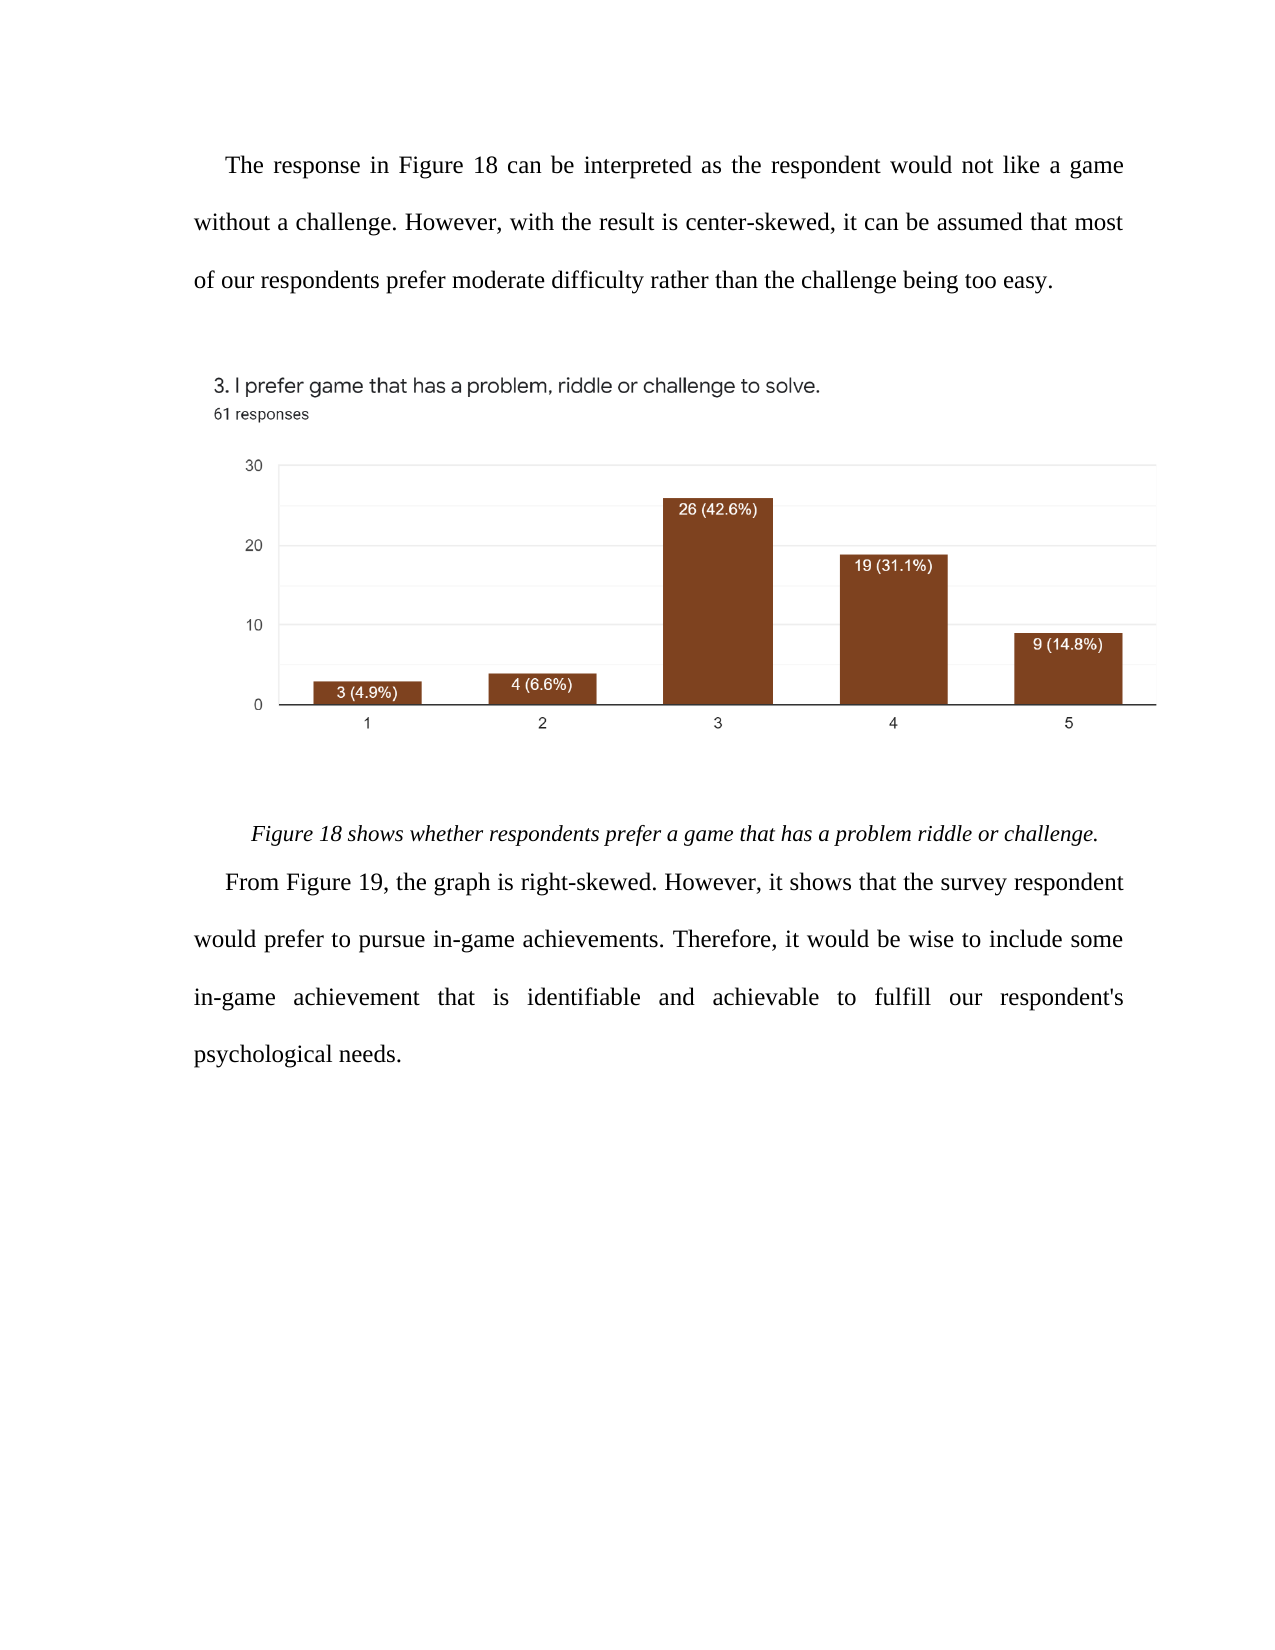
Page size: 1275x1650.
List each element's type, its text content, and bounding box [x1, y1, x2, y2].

text From Figure 19, the graph is right-skewed. However, it shows that the survey respondent would prefer to pursue in-game achievements. Therefore, it would be wise to include some in-game achievement that is identifiable and achievable to fulfill our respondent's psychological needs. [194, 867, 1125, 1068]
text The response in Figure 18 can be interpreted as the respondent would not like a game without a challenge. However, with the result is center-skewed, it can be assumed that most of our respondents prefer moderate difficulty rather than the challenge being too easy. [194, 150, 1125, 294]
picture [181, 339, 1157, 804]
